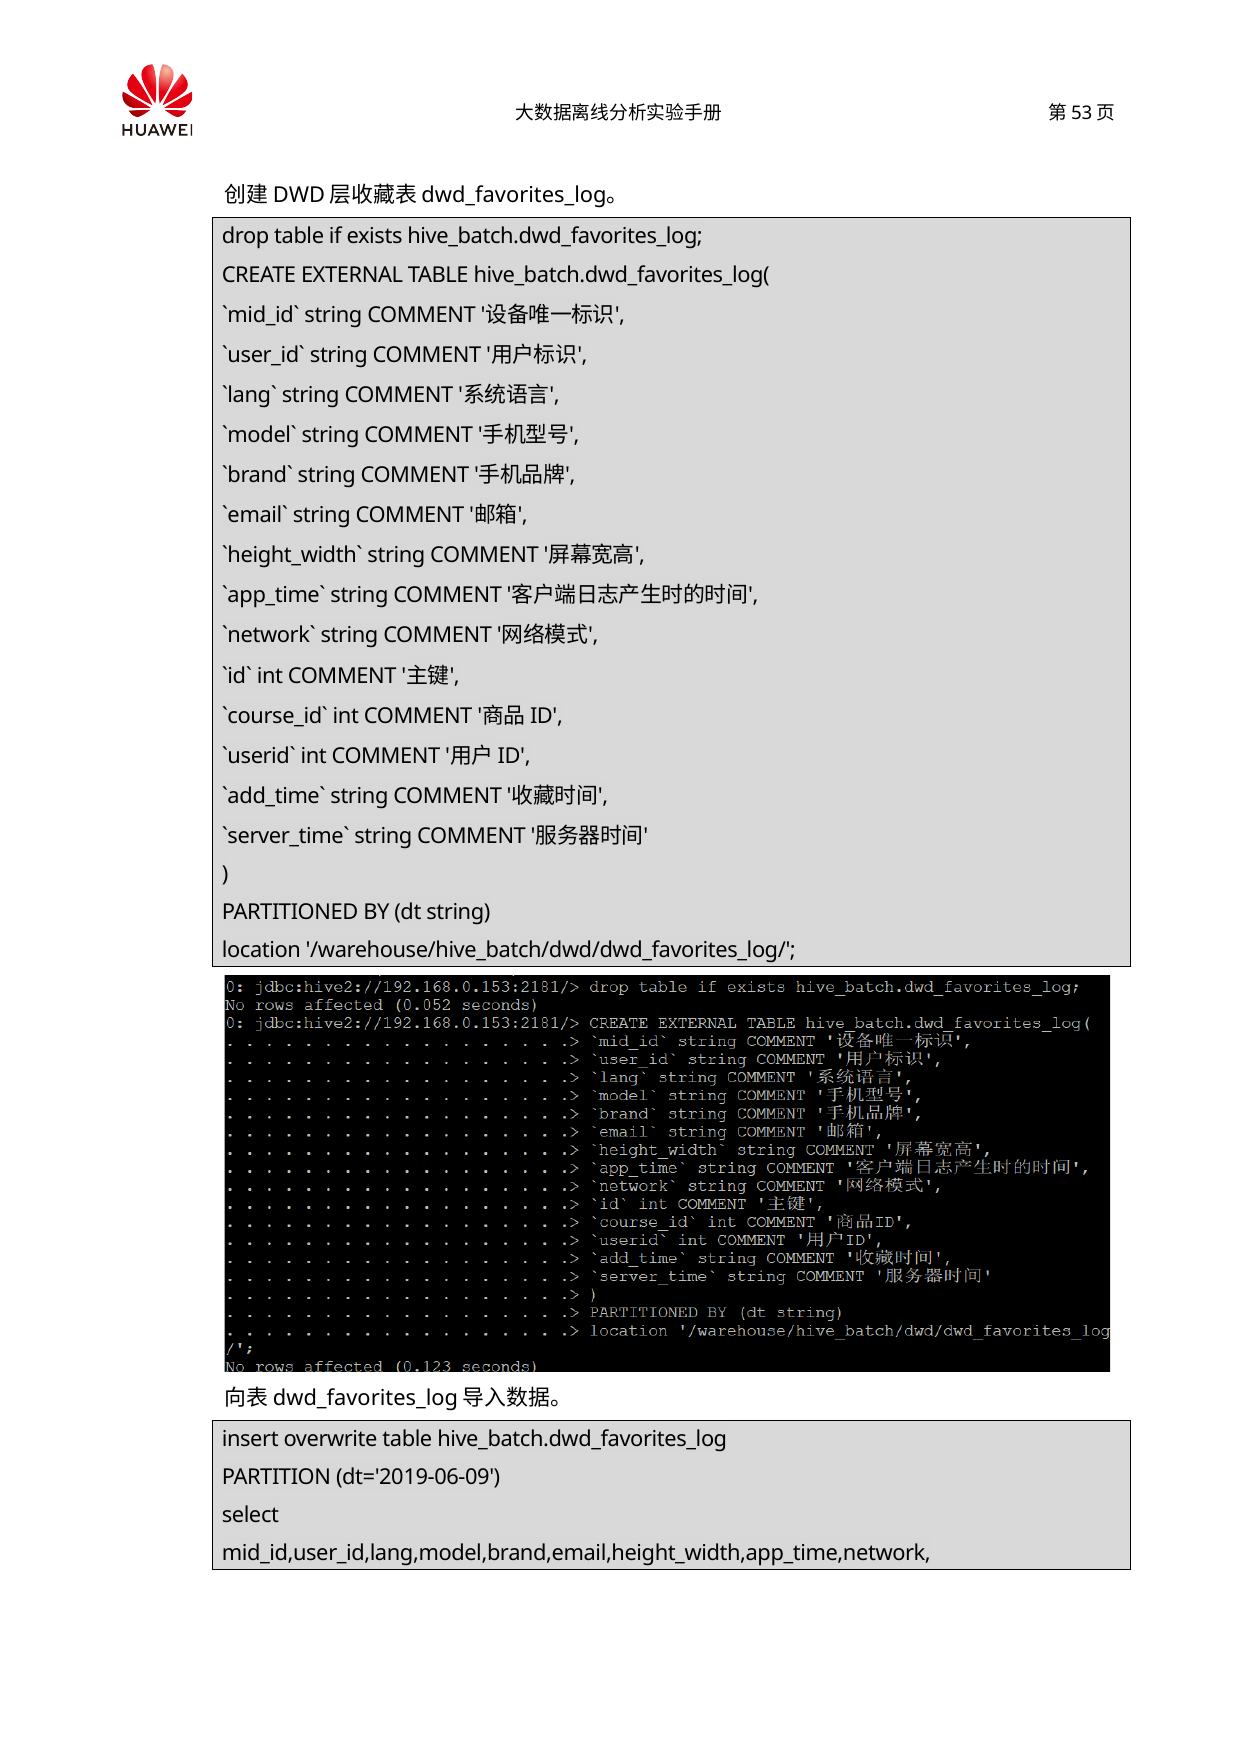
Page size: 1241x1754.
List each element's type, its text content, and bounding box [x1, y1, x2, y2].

text 创建DWD层收藏表dwd_favorites_log。 [224, 177, 1122, 209]
text CREATE EXTERNAL TABLE hive_batch.dwd_favorites_log( [213, 255, 1130, 288]
text ) [213, 855, 1130, 888]
text `model` string COMMENT '手机型号', [213, 414, 1130, 449]
text `mid_id` string COMMENT '设备唯一标识', [213, 293, 1130, 328]
text `lang` string COMMENT '系统语言', [213, 374, 1130, 409]
picture [122, 64, 193, 136]
text `id` int COMMENT '主键', [213, 654, 1130, 689]
text `email` string COMMENT '邮箱', [213, 494, 1130, 529]
text 向表dwd_favorites_log导入数据。 [224, 1379, 1122, 1411]
text `app_time` string COMMENT '客户端日志产生时的时间', [213, 574, 1130, 609]
text `add_time` string COMMENT '收藏时间', [213, 775, 1130, 810]
text select [213, 1496, 1130, 1529]
text drop table if exists hive_batch.dwd_favorites_log; [213, 218, 1130, 250]
text `network` string COMMENT '网络模式', [213, 614, 1130, 649]
text mid_id,user_id,lang,model,brand,email,height_width,app_time,network, [213, 1534, 1130, 1569]
text `course_id` int COMMENT '商品ID', [213, 694, 1130, 729]
text PARTITIONED BY (dt string) [213, 893, 1130, 926]
text `height_width` string COMMENT '屏幕宽高', [213, 534, 1130, 569]
text PARTITION (dt='2019-06-09') [213, 1458, 1130, 1491]
text `server_time` string COMMENT '服务器时间' [213, 815, 1130, 850]
text `user_id` string COMMENT '用户标识', [213, 334, 1130, 368]
text `brand` string COMMENT '手机品牌', [213, 454, 1130, 489]
text insert overwrite table hive_batch.dwd_favorites_log [213, 1421, 1130, 1453]
picture [224, 975, 1111, 1372]
text location '/warehouse/hive_batch/dwd/dwd_favorites_log/'; [213, 931, 1130, 966]
text `userid` int COMMENT '用户ID', [213, 735, 1130, 769]
